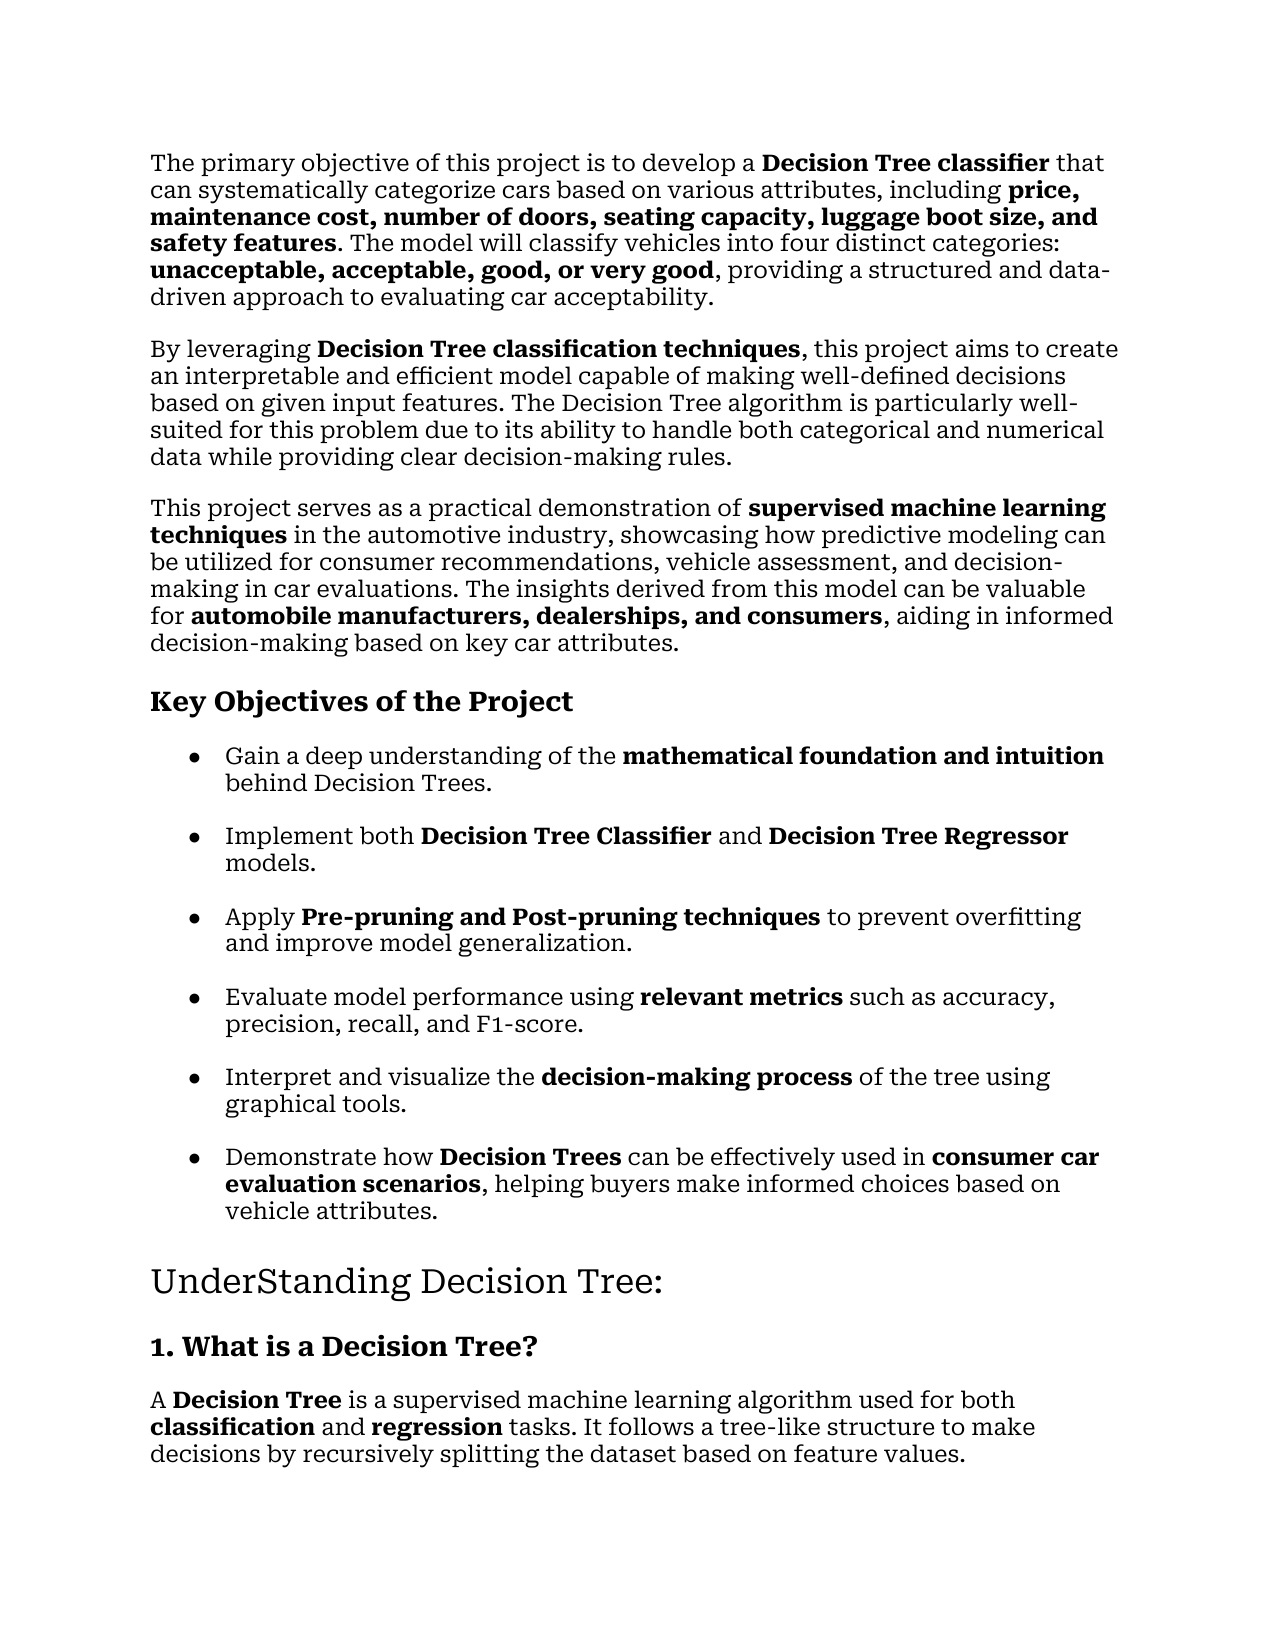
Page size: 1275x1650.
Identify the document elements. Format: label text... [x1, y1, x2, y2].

subtitle Key Objectives of the Project [150, 686, 1125, 718]
text A Decision Tree is a supervised machine learning algorithm used for both classification and regression tasks. It follows a tree-like structure to make decisions by recursively splitting the dataset based on feature values. [150, 1388, 1125, 1468]
list Implement both Decision Tree Classifier and Decision Tree Regressor models. [187, 823, 1125, 903]
subtitle 1. What is a Decision Tree? [150, 1331, 1125, 1363]
text The primary objective of this project is to develop a Decision Tree classifier that can systematically categorize cars based on various attributes, including price, maintenance cost, number of doors, seating capacity, luggage boot size, and safety features. The model will classify vehicles into four distinct categories: unacceptable, acceptable, good, or very good, providing a structured and data-driven approach to evaluating car acceptability. [150, 150, 1125, 311]
list Demonstrate how Decision Trees can be effectively used in consumer car evaluation scenarios, helping buyers make informed choices based on vehicle attributes. [187, 1144, 1125, 1225]
subtitle UnderStanding Decision Tree: [150, 1263, 1125, 1302]
list Interpret and visualize the decision-making process of the tree using graphical tools. [187, 1064, 1125, 1144]
text By leveraging Decision Tree classification techniques, this project aims to create an interpretable and efficient model capable of making well-defined decisions based on given input features. The Decision Tree algorithm is particularly well-suited for this problem due to its ability to handle both categorical and numerical data while providing clear decision-making rules. [150, 336, 1125, 471]
list Gain a deep understanding of the mathematical foundation and intuition behind Decision Trees. [187, 743, 1125, 823]
text This project serves as a practical demonstration of supervised machine learning techniques in the automotive industry, showcasing how predictive modeling can be utilized for consumer recommendations, vehicle assessment, and decision-making in car evaluations. The insights derived from this model can be valuable for automobile manufacturers, dealerships, and consumers, aiding in informed decision-making based on key car attributes. [150, 496, 1125, 657]
list Evaluate model performance using relevant metrics such as accuracy, precision, recall, and F1-score. [187, 984, 1125, 1064]
list Apply Pre-pruning and Post-pruning techniques to prevent overfitting and improve model generalization. [187, 903, 1125, 984]
